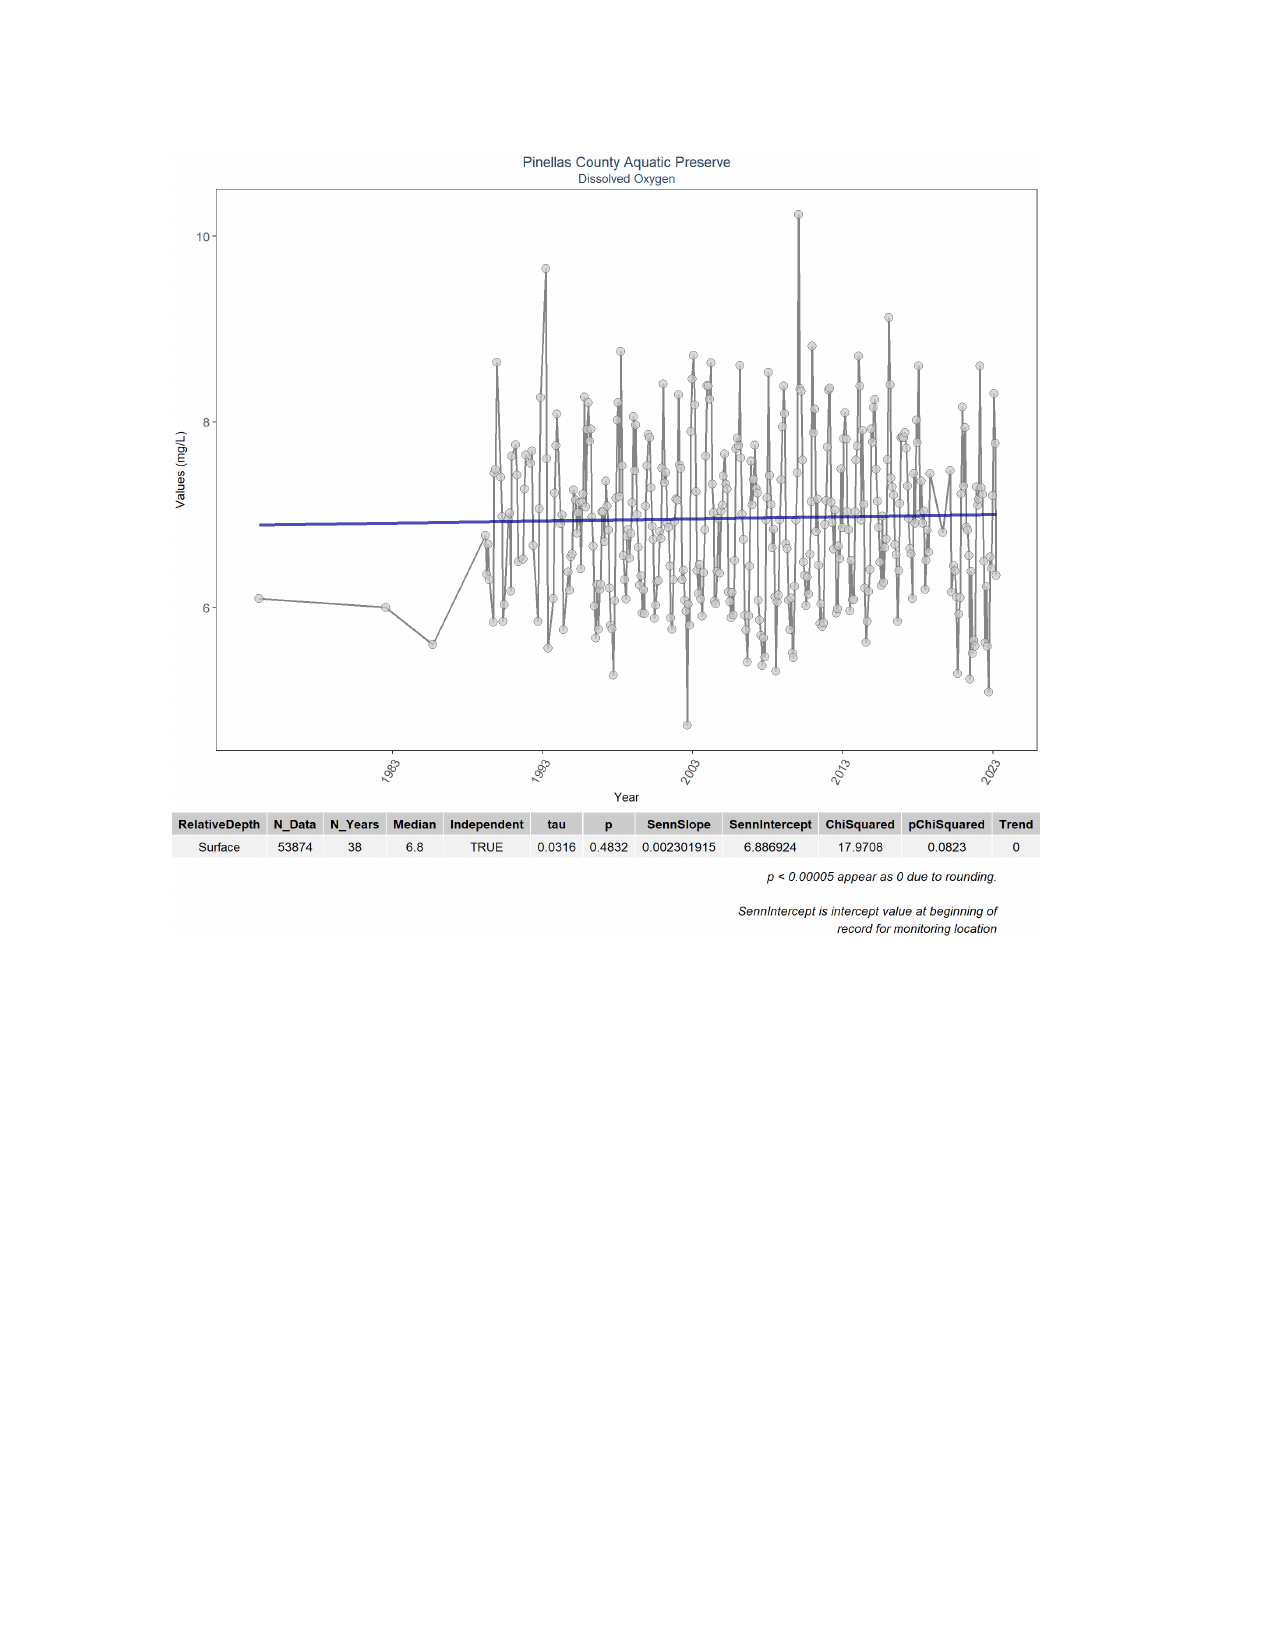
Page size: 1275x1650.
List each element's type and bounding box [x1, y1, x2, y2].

picture [168, 150, 1044, 938]
